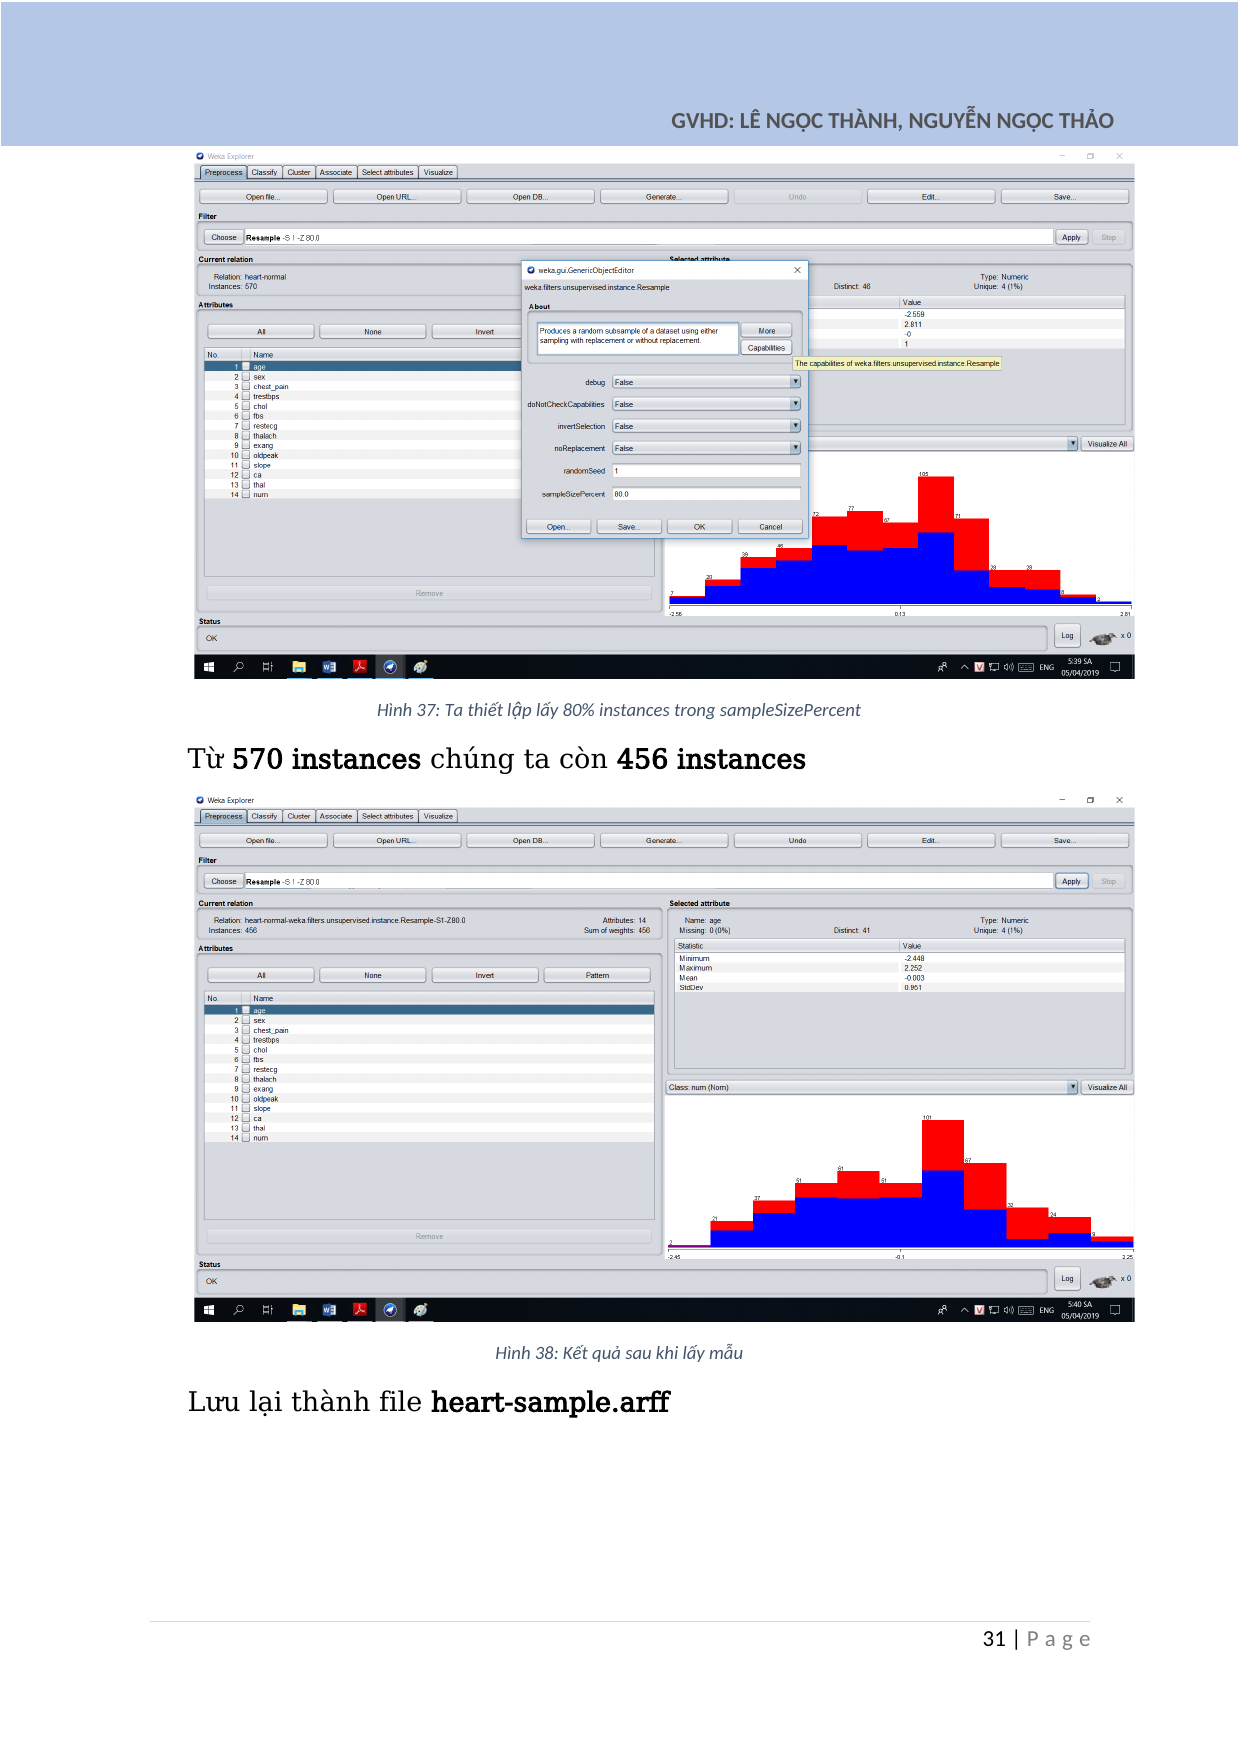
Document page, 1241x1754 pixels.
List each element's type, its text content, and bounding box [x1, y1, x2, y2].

text Hình 37: Ta thiết lập lấy 80% instances trong sampleSizePercent [150, 698, 1090, 721]
picture [194, 793, 1135, 1322]
text Từ 570 instances chúng ta còn 456 instances [187, 741, 1090, 774]
picture [194, 150, 1135, 679]
text Hình 38: Kết quả sau khi lấy mẫu [150, 1341, 1090, 1364]
text Lưu lại thành file heart-sample.arff [187, 1384, 1090, 1417]
